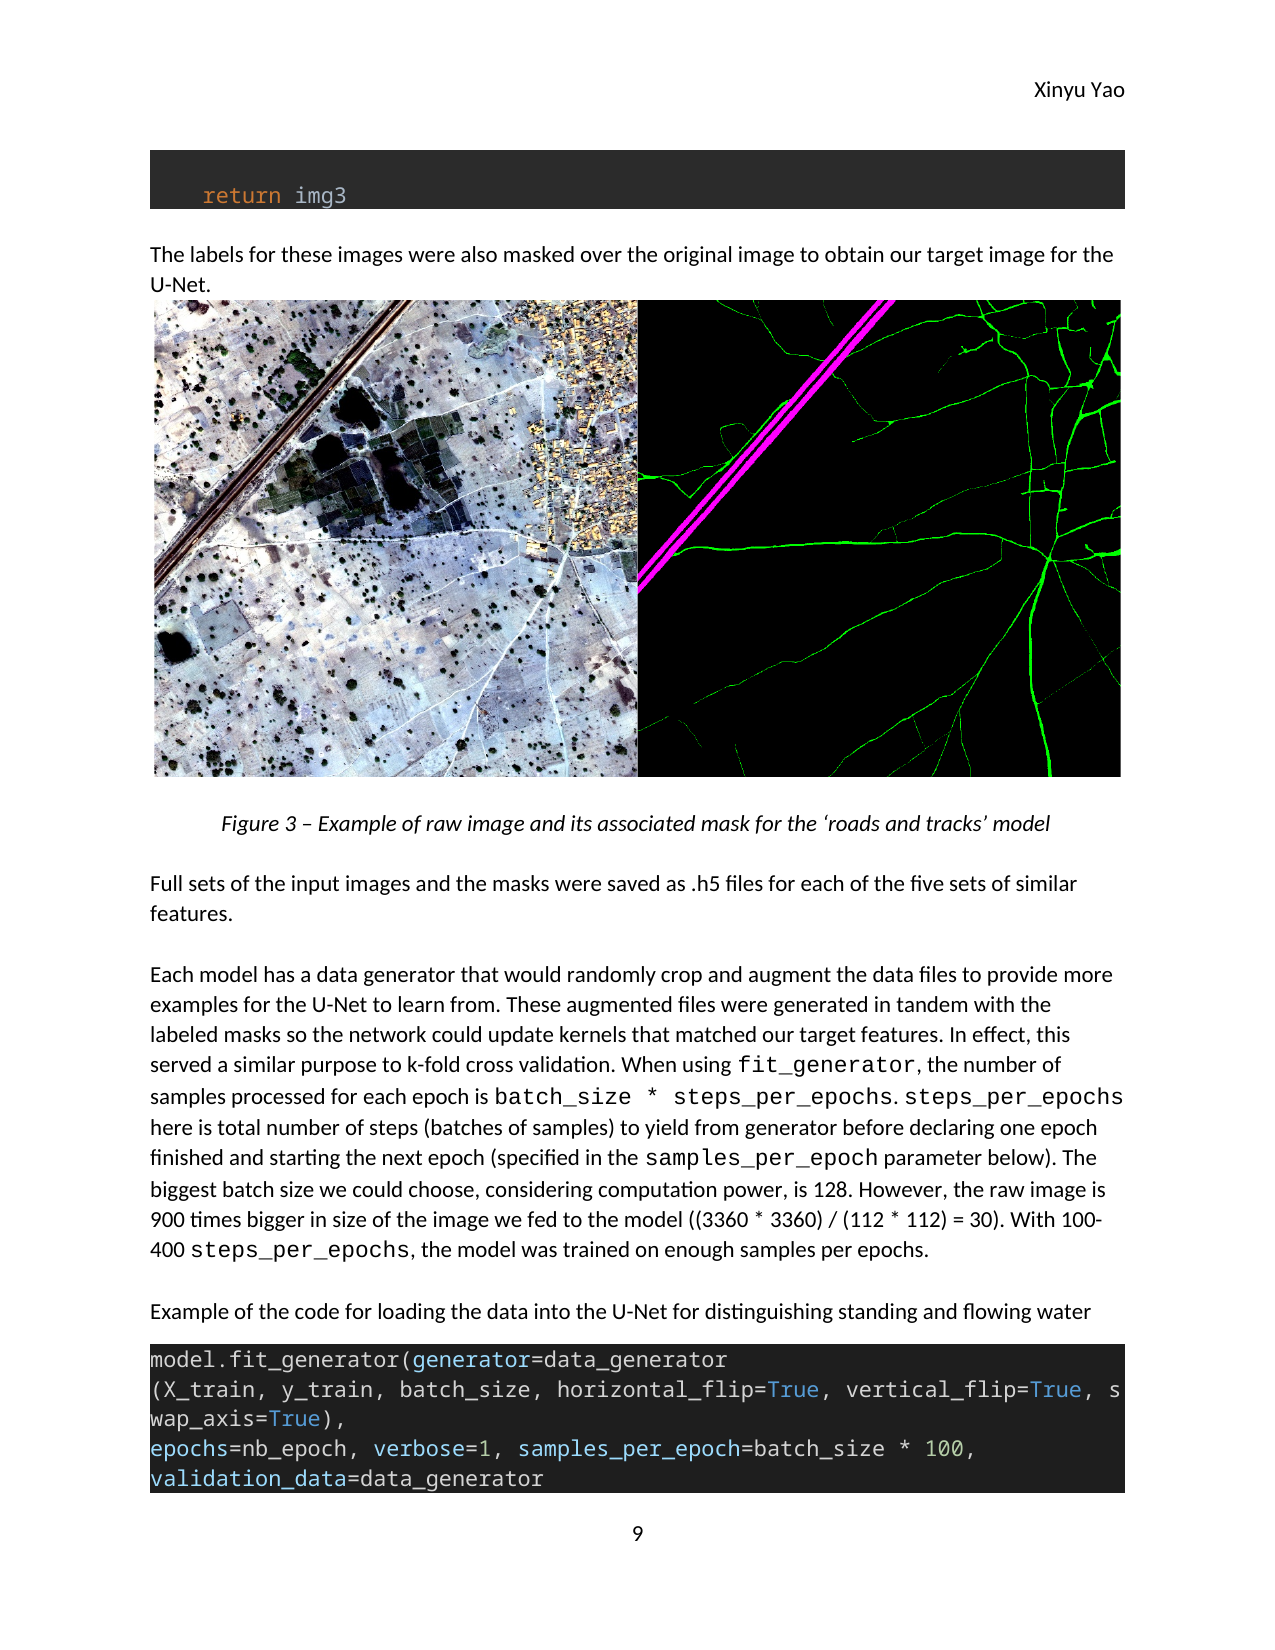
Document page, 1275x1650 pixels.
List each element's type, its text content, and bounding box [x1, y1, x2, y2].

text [150, 150, 1125, 209]
list Each model has a data generator that would randomly crop and augment the data files to provide more examples for the U-Net to learn from. These augmented files were generated in tandem with the labeled masks so the network could update kernels that matched our target features. In effect, this served a similar purpose to k-fold cross validation. When using fit_generator, the number of samples processed for each epoch is batch_size * steps_per_epochs. steps_per_epochs here is total number of steps (batches of samples) to yield from generator before declaring one epoch finished and starting the next epoch (specified in the samples_per_epoch parameter below). The biggest batch size we could choose, considering computation power, is 128. However, the raw image is 900 times bigger in size of the image we fed to the model ((3360 * 3360) / (112 * 112) = 30). With 100-400 steps_per_epochs, the model was trained on enough samples per epochs. [150, 960, 1125, 1264]
text (X_train, y_train, batch_size, horizontal_flip=True, vertical_flip=True, swap_axis=True), [150, 1374, 1125, 1433]
list The labels for these images were also masked over the original image to obtain our target image for the U-Net. [150, 240, 1125, 298]
text epochs=nb_epoch, verbose=1, samples_per_epoch=batch_size * 100, [150, 1433, 1125, 1463]
text validation_data=data_generator [150, 1463, 1125, 1493]
list Full sets of the input images and the masks were saved as .h5 files for each of the five sets of similar features. [150, 869, 1125, 928]
list Figure 3 – Example of raw image and its associated mask for the ‘roads and tracks’ model [150, 809, 1125, 837]
list Example of the code for loading the data into the U-Net for distinguishing standing and flowing water [150, 1297, 1125, 1325]
text model.fit_generator(generator=data_generator [150, 1344, 1125, 1374]
picture [154, 300, 1121, 777]
